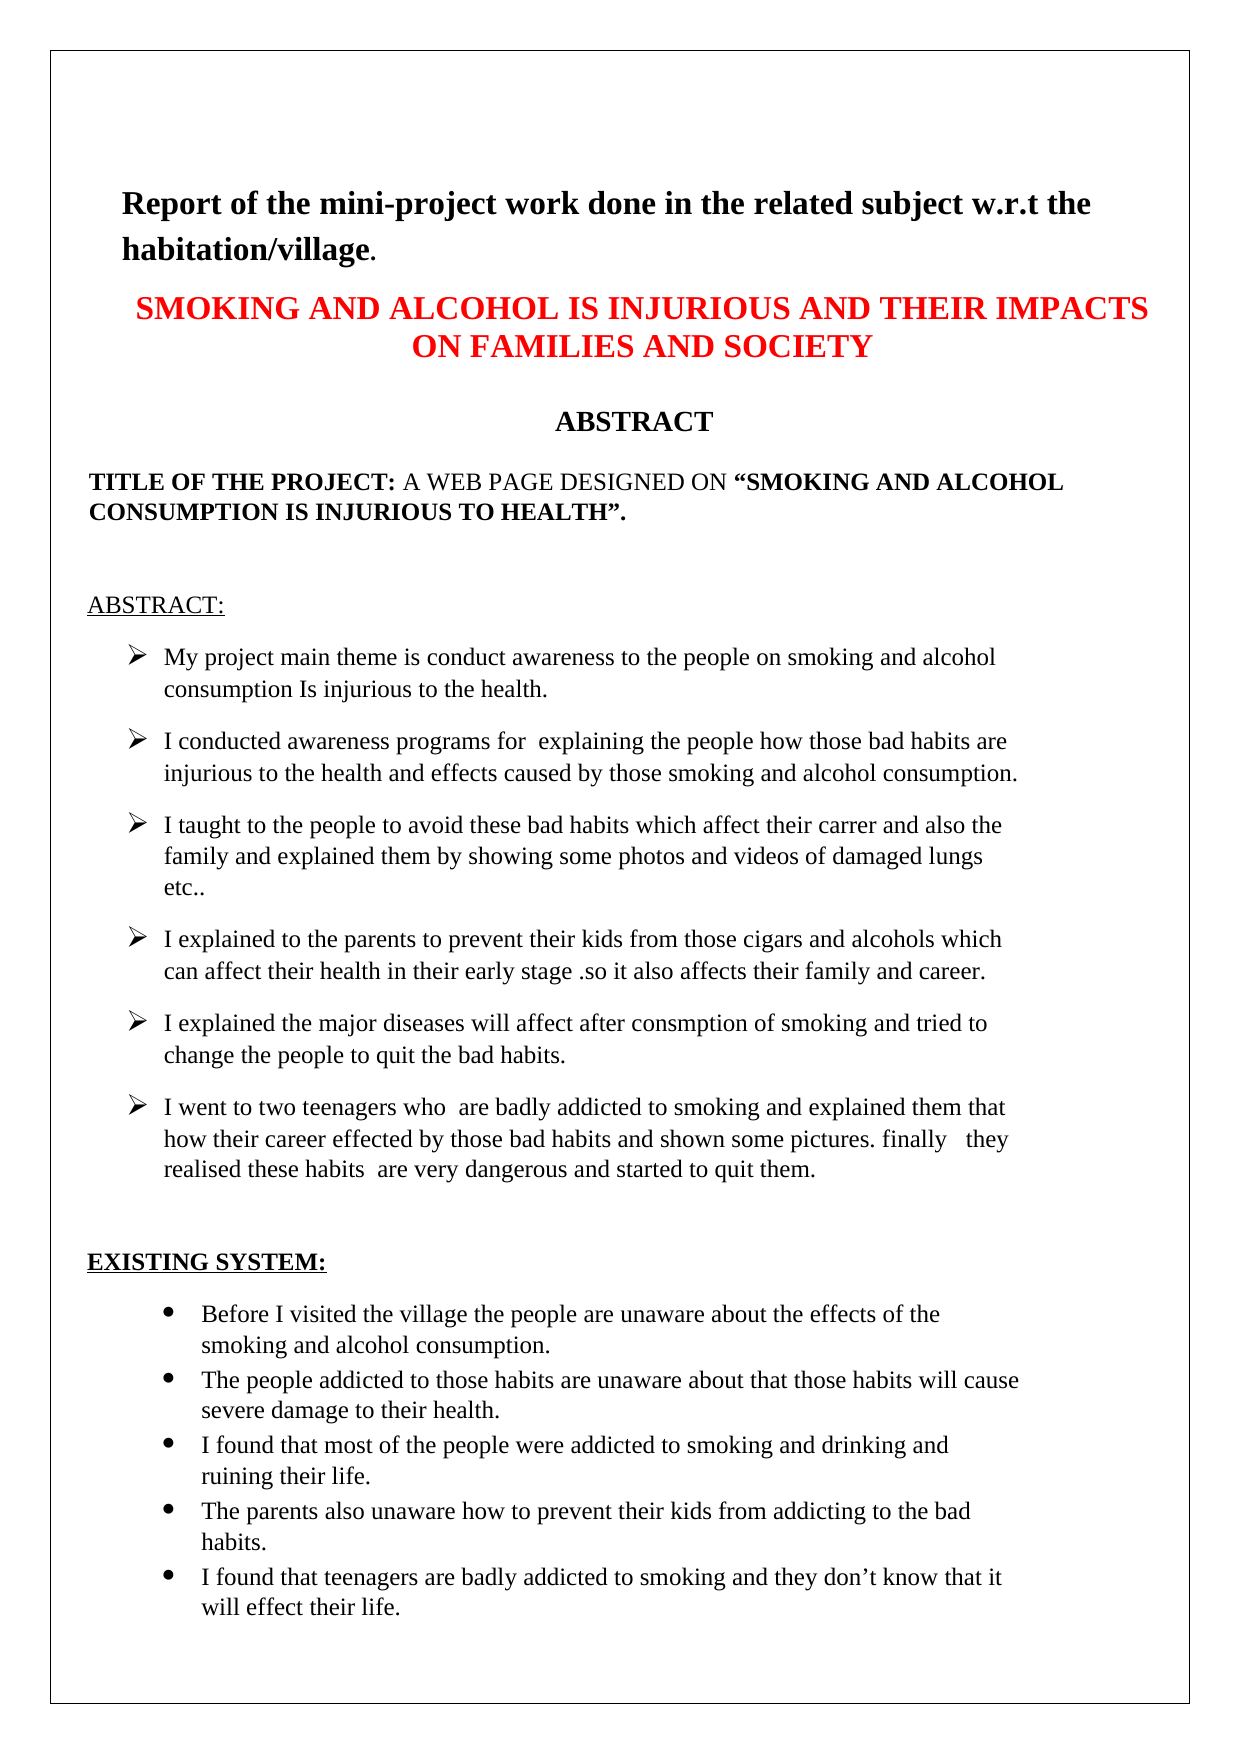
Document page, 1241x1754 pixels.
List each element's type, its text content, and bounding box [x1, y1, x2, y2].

text TITLE OF THE PROJECT: A WEB PAGE DESIGNED ON “SMOKING AND ALCOHOL CONSUMPTION IS INJURIOUS TO HEALTH”. [88, 467, 1152, 526]
list The people addicted to those habits are unaware about that those habits will cause severe damage to their health. [163, 1365, 1025, 1424]
list I found that teenagers are badly addicted to smoking and they don’t know that it will effect their life. [163, 1562, 1025, 1621]
subtitle habitation/village. [122, 230, 1152, 268]
text EXISTING SYSTEM: [87, 1247, 1025, 1276]
list I taught to the people to avoid these bad habits which affect their carrer and also the family and explained them by showing some photos and videos of damaged lungs etc.. [126, 810, 1025, 901]
list I explained the major diseases will affect after consmption of smoking and tried to change the people to quit the bad habits. [126, 1008, 1025, 1069]
list I found that most of the people were addicted to smoking and drinking and ruining their life. [163, 1431, 1025, 1490]
list Before I visited the village the people are unaware about the effects of the smoking and alcohol consumption. [163, 1299, 1025, 1358]
list I explained to the parents to prevent their kids from those cigars and alcohols which can affect their health in their early stage .so it also affects their family and career. [126, 924, 1025, 985]
text SMOKING AND ALCOHOL IS INJURIOUS AND THEIR IMPACTS ON FAMILIES AND SOCIETY [133, 288, 1152, 365]
list The parents also unaware how to prevent their kids from addicting to the bad habits. [163, 1496, 1025, 1555]
text ABSTRACT [117, 404, 1152, 438]
list I conducted awareness programs for explaining the people how those bad habits are injurious to the health and effects caused by those smoking and alcohol consumption. [126, 726, 1025, 786]
subtitle Report of the mini-project work done in the related subject w.r.t the [122, 183, 1152, 221]
text ABSTRACT: [87, 590, 1025, 619]
list My project main theme is conduct awareness to the people on smoking and alcohol consumption Is injurious to the health. [126, 642, 1025, 702]
list I went to two teenagers who are badly addicted to smoking and explained them that how their career effected by those bad habits and shown some pictures. finally they realised these habits are very dangerous and started to quit them. [126, 1092, 1025, 1183]
